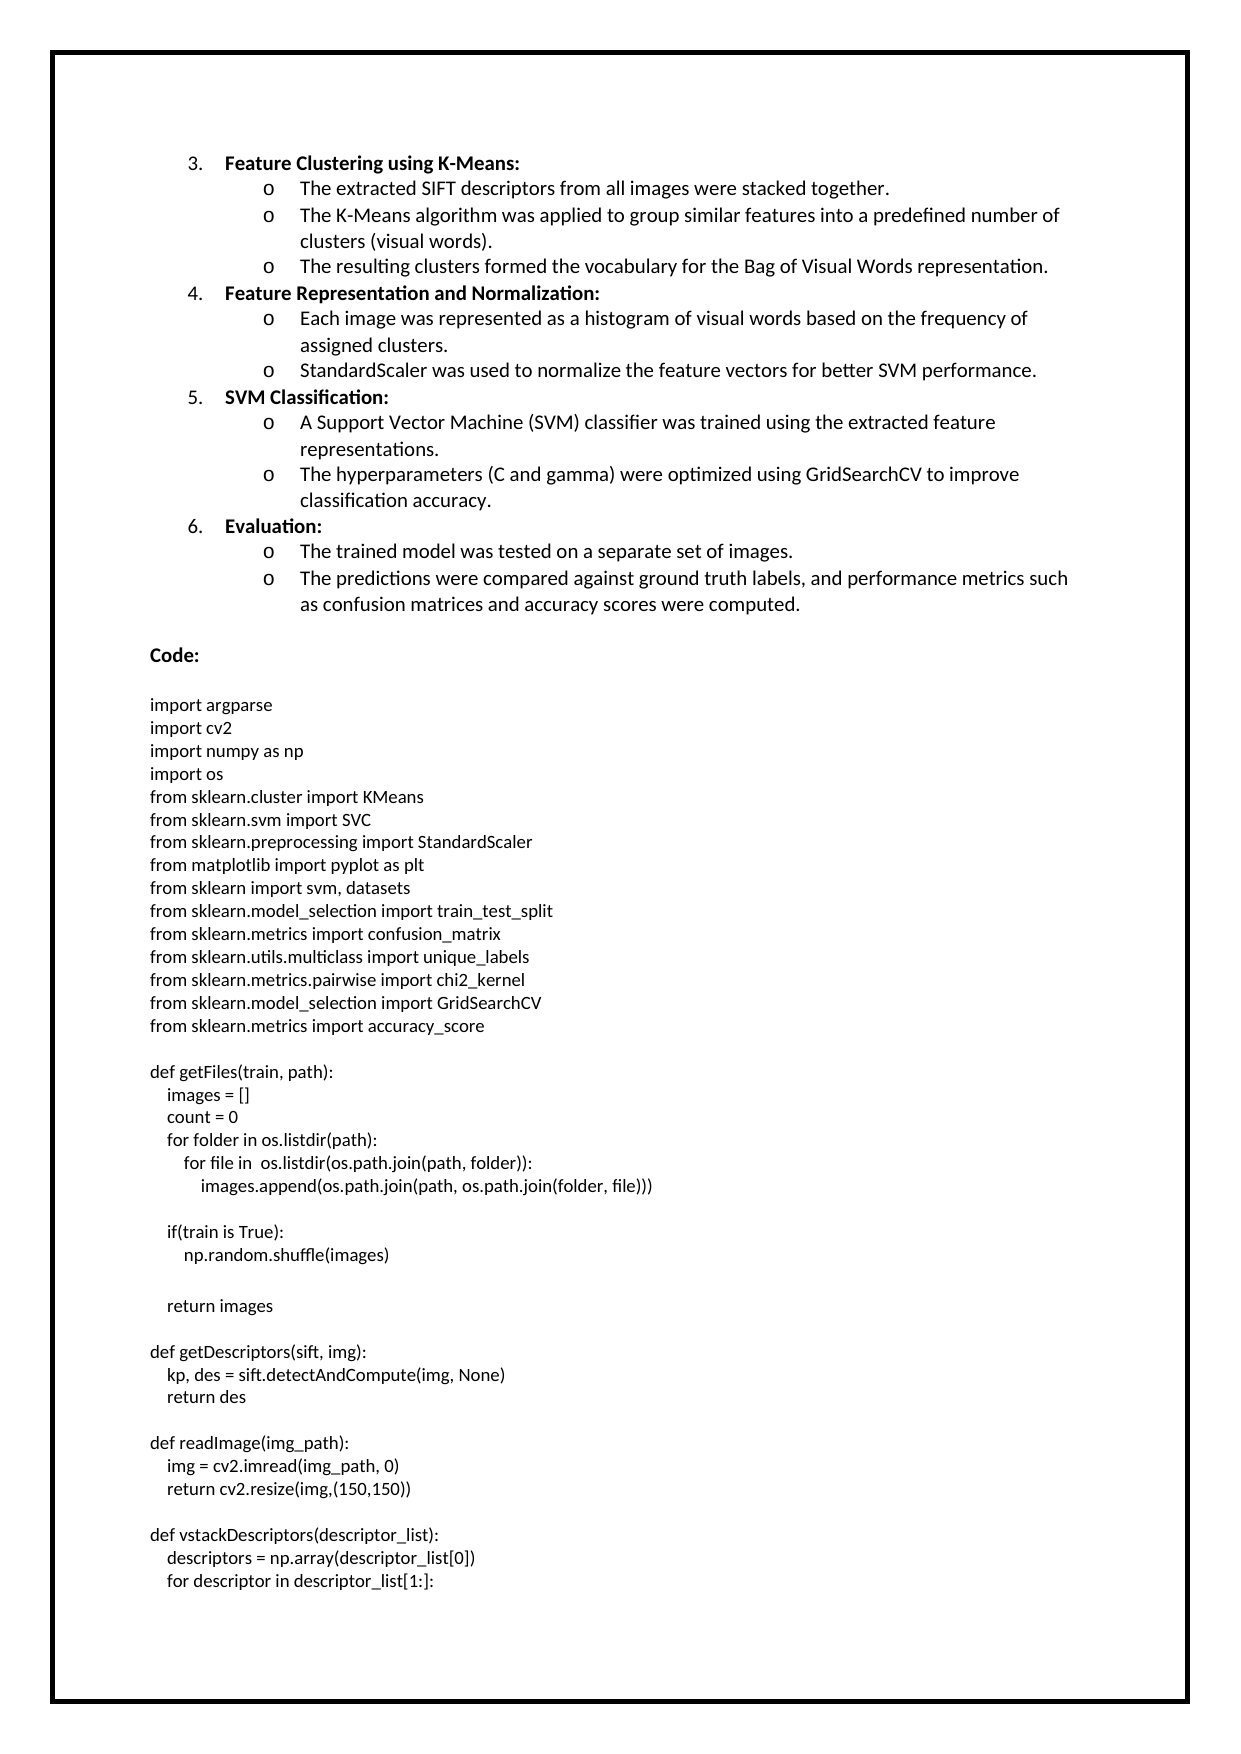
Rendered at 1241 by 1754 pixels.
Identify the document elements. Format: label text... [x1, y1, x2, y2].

text count = 0 [150, 1106, 1090, 1128]
text for file in os.listdir(os.path.join(path, folder)): [150, 1151, 1090, 1174]
text import numpy as np [150, 739, 1090, 762]
text from sklearn.cluster import KMeans [150, 785, 1090, 808]
text def getFiles(train, path): [150, 1060, 1090, 1083]
text if(train is True): [150, 1220, 1090, 1243]
text kp, des = sift.detectAndCompute(img, None) [150, 1363, 1090, 1386]
text return des [150, 1386, 1090, 1409]
text import cv2 [150, 716, 1090, 739]
text from sklearn.metrics import confusion_matrix [150, 922, 1090, 945]
list A Support Vector Machine (SVM) classifier was trained using the extracted feature representations. [262, 409, 1090, 461]
text Code: [150, 642, 1090, 668]
text from sklearn.preprocessing import StandardScaler [150, 831, 1090, 853]
list The resulting clusters formed the vocabulary for the Bag of Visual Words representation. [262, 254, 1090, 280]
text from sklearn.svm import SVC [150, 808, 1090, 831]
list Feature Representation and Normalization: [187, 280, 1090, 306]
text return cv2.resize(img,(150,150)) [150, 1477, 1090, 1500]
text def getDescriptors(sift, img): [150, 1340, 1090, 1363]
text from sklearn.metrics.pairwise import chi2_kernel [150, 968, 1090, 991]
text from sklearn import svm, datasets [150, 876, 1090, 899]
text from sklearn.metrics import accuracy_score [150, 1014, 1090, 1037]
list The K-Means algorithm was applied to group similar features into a predefined number of clusters (visual words). [262, 202, 1090, 254]
text img = cv2.imread(img_path, 0) [150, 1454, 1090, 1477]
list The predictions were compared against ground truth labels, and performance metrics such as confusion matrices and accuracy scores were computed. [262, 565, 1090, 617]
list The trained model was tested on a separate set of images. [262, 538, 1090, 565]
text import os [150, 762, 1090, 785]
text return images [150, 1294, 1090, 1317]
list The hyperparameters (C and gamma) were optimized using GridSearchCV to improve classification accuracy. [262, 461, 1090, 513]
text import argparse [150, 693, 1090, 716]
text def readImage(img_path): [150, 1432, 1090, 1454]
text for descriptor in descriptor_list[1:]: [150, 1569, 1090, 1592]
text from sklearn.model_selection import GridSearchCV [150, 991, 1090, 1014]
text images.append(os.path.join(path, os.path.join(folder, file))) [150, 1174, 1090, 1197]
list StandardScaler was used to normalize the feature vectors for better SVM performance. [262, 357, 1090, 384]
list Feature Clustering using K-Means: [187, 150, 1090, 175]
list The extracted SIFT descriptors from all images were stacked together. [262, 175, 1090, 202]
list Evaluation: [187, 513, 1090, 538]
text from sklearn.utils.multiclass import unique_labels [150, 945, 1090, 968]
text from sklearn.model_selection import train_test_split [150, 899, 1090, 922]
text from matplotlib import pyplot as plt [150, 853, 1090, 876]
text images = [] [150, 1083, 1090, 1106]
text descriptors = np.array(descriptor_list[0]) [150, 1546, 1090, 1569]
list Each image was represented as a histogram of visual words based on the frequency of assigned clusters. [262, 306, 1090, 357]
text def vstackDescriptors(descriptor_list): [150, 1523, 1090, 1546]
text np.random.shuffle(images) [150, 1243, 1090, 1266]
text for folder in os.listdir(path): [150, 1128, 1090, 1151]
list SVM Classification: [187, 384, 1090, 409]
